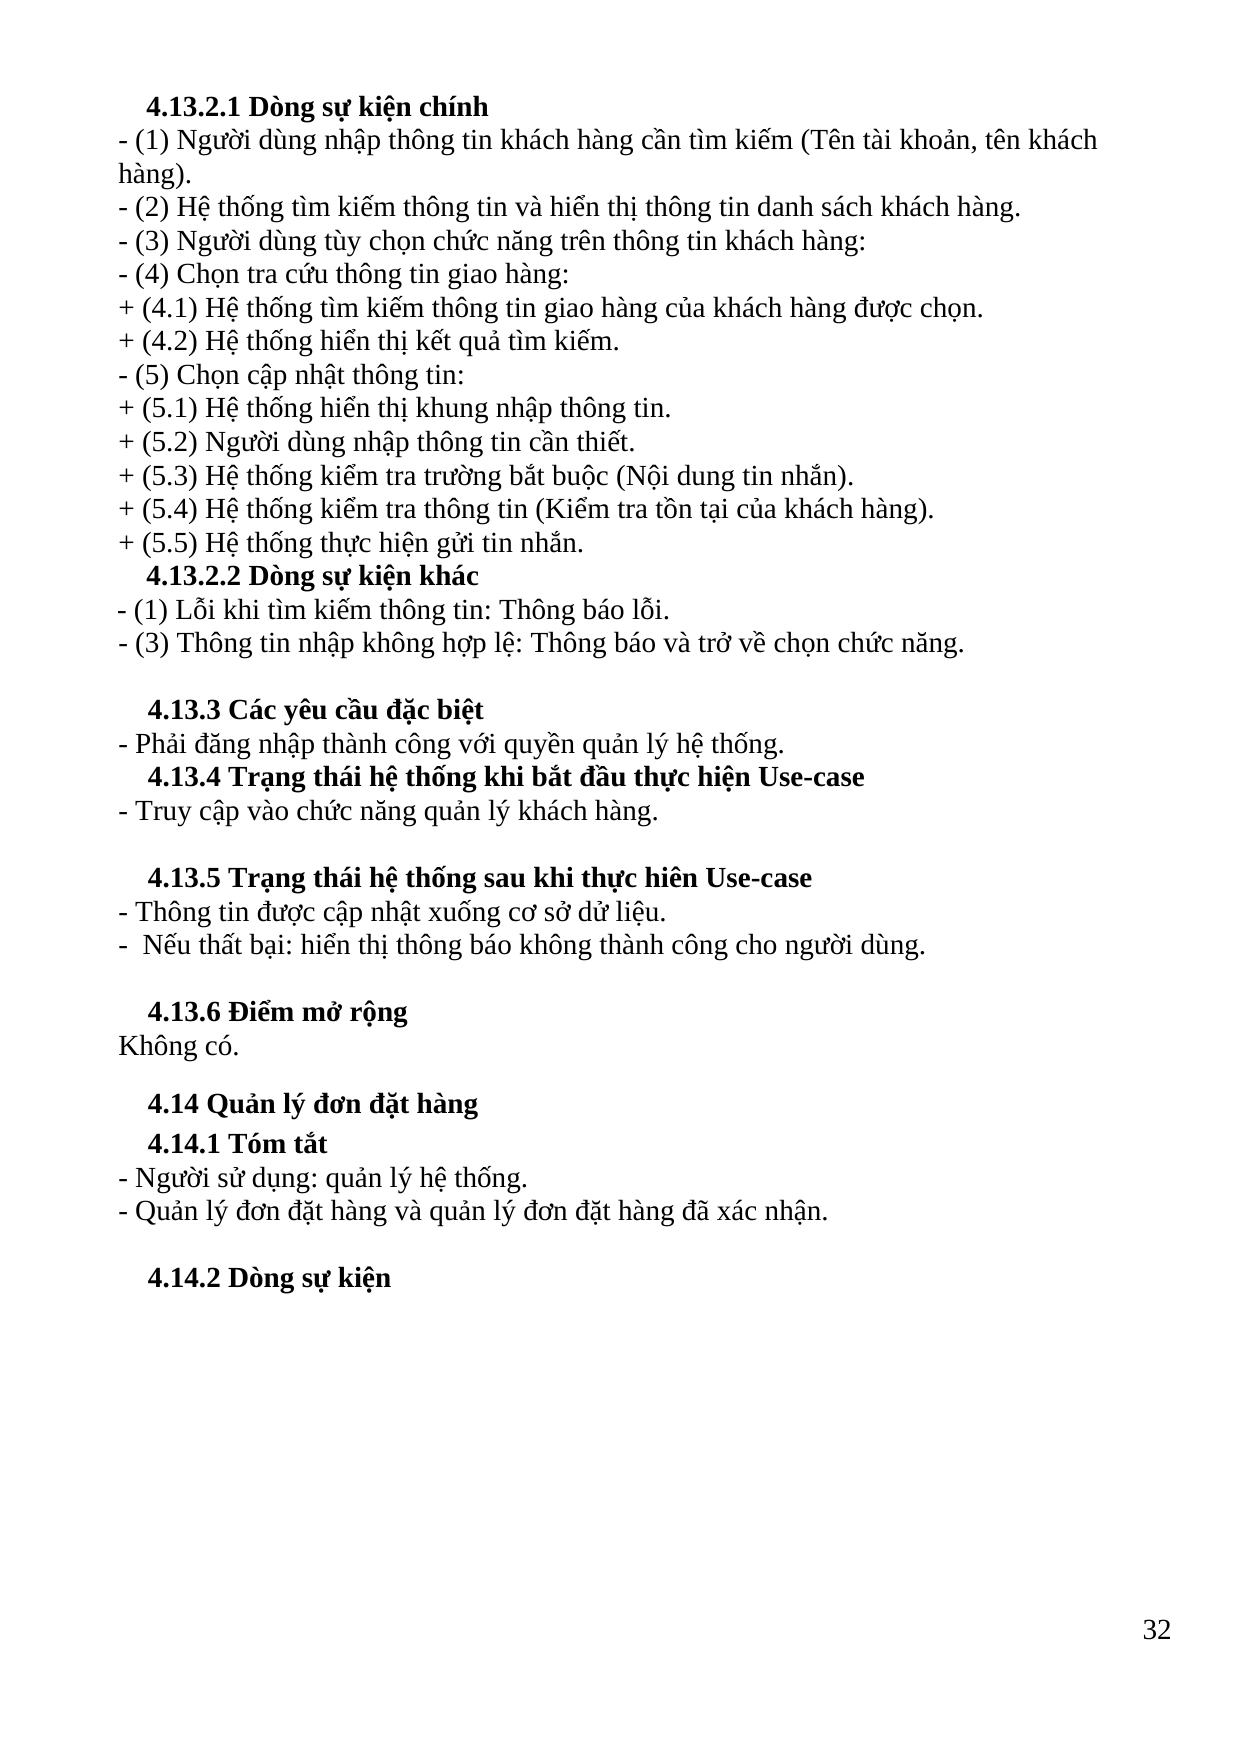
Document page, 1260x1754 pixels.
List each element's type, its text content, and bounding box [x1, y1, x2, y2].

text Không có. [118, 1028, 1142, 1061]
text - Quản lý đơn đặt hàng và quản lý đơn đặt hàng đã xác nhận. [118, 1193, 1142, 1227]
text 4.13.2.1 Dòng sự kiện chính [146, 89, 1142, 122]
text - (4) Chọn tra cứu thông tin giao hàng: [118, 256, 1142, 290]
text + (5.5) Hệ thống thực hiện gửi tin nhắn. [118, 525, 1142, 558]
subtitle 4.14 Quản lý đơn đặt hàng [148, 1086, 1142, 1120]
text - Người sử dụng: quản lý hệ thống. [118, 1160, 1142, 1193]
text - (3) Người dùng tùy chọn chức năng trên thông tin khách hàng: [118, 223, 1142, 256]
text + (5.3) Hệ thống kiểm tra trường bắt buộc (Nội dung tin nhắn). [118, 458, 1142, 491]
text - (2) Hệ thống tìm kiếm thông tin và hiển thị thông tin danh sách khách hàng. [118, 189, 1142, 223]
text - (5) Chọn cập nhật thông tin: [118, 357, 1142, 391]
text - Thông tin được cập nhật xuống cơ sở dử liệu. [118, 894, 1142, 927]
text - Nếu thất bại: hiển thị thông báo không thành công cho người dùng. [118, 927, 1142, 961]
text 4.14.2 Dòng sự kiện [148, 1260, 1142, 1294]
text - Phải đăng nhập thành công với quyền quản lý hệ thống. [118, 726, 1142, 759]
text + (5.4) Hệ thống kiểm tra thông tin (Kiểm tra tồn tại của khách hàng). [118, 491, 1142, 525]
text + (5.1) Hệ thống hiển thị khung nhập thông tin. [118, 391, 1142, 424]
text 4.13.3 Các yêu cầu đặc biệt [148, 692, 1142, 726]
text + (5.2) Người dùng nhập thông tin cần thiết. [118, 424, 1142, 458]
text - Truy cập vào chức năng quản lý khách hàng. [118, 793, 1142, 827]
text - (1) Người dùng nhập thông tin khách hàng cần tìm kiếm (Tên tài khoản, tên khách hàng). [118, 122, 1142, 189]
text 4.13.2.2 Dòng sự kiện khác [146, 558, 1142, 592]
text 4.14.1 Tóm tắt [148, 1126, 1142, 1160]
text - (1) Lỗi khi tìm kiếm thông tin: Thông báo lỗi. [117, 592, 1142, 625]
text 4.13.4 Trạng thái hệ thống khi bắt đầu thực hiện Use-case [148, 759, 1142, 793]
text + (4.2) Hệ thống hiển thị kết quả tìm kiếm. [118, 323, 1142, 357]
text 4.13.6 Điểm mở rộng [148, 994, 1142, 1028]
text + (4.1) Hệ thống tìm kiếm thông tin giao hàng của khách hàng được chọn. [118, 290, 1142, 323]
text - (3) Thông tin nhập không hợp lệ: Thông báo và trở về chọn chức năng. [118, 625, 1142, 659]
text 4.13.5 Trạng thái hệ thống sau khi thực hiên Use-case [148, 860, 1142, 894]
